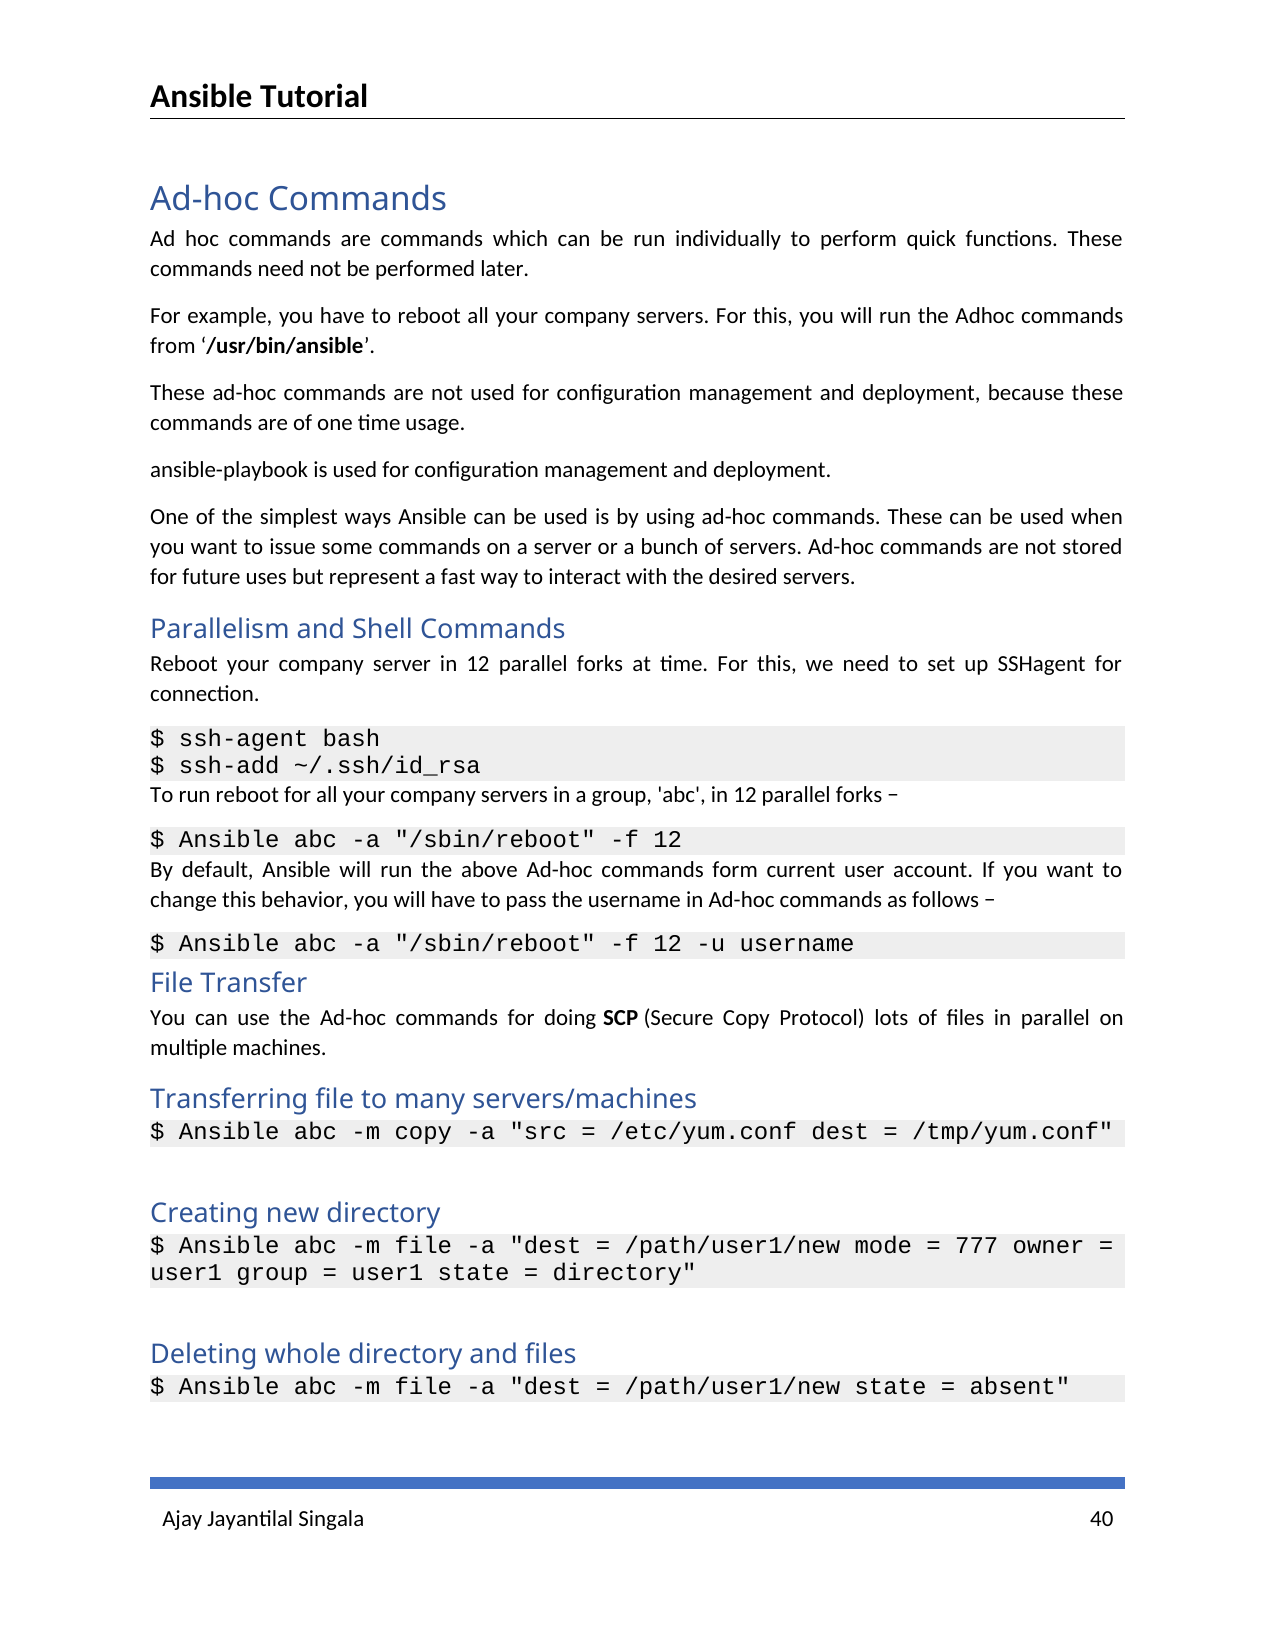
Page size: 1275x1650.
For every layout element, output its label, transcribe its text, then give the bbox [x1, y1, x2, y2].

text ansible-playbook is used for configuration management and deployment. [150, 455, 1125, 483]
text You can use the Ad-hoc commands for doing SCP (Secure Copy Protocol) lots of files in parallel on multiple machines. [150, 1003, 1125, 1061]
text $ Ansible abc -m file -a "dest = /path/user1/new mode = 777 owner = user1 group = user1 state = directory" [150, 1234, 1125, 1288]
text $ ssh-add ~/.ssh/id_rsa [150, 753, 1125, 781]
text $ Ansible abc -a "/sbin/reboot" -f 12 -u username [150, 932, 1125, 959]
text $ Ansible abc -a "/sbin/reboot" -f 12 [150, 827, 1125, 855]
text Ad hoc commands are commands which can be run individually to perform quick functions. These commands need not be performed later. [150, 224, 1125, 282]
text For example, you have to reboot all your company servers. For this, you will run the Adhoc commands from ‘/usr/bin/ansible’. [150, 301, 1125, 359]
subtitle Creating new directory [150, 1194, 1125, 1231]
subtitle Parallelism and Shell Commands [150, 609, 1125, 646]
subtitle Ad-hoc Commands [150, 175, 1125, 220]
text One of the simplest ways Ansible can be used is by using ad-hoc commands. These can be used when you want to issue some commands on a server or a bunch of servers. Ad-hoc commands are not stored for future uses but represent a fast way to interact with the desired servers. [150, 560, 1125, 591]
text $ ssh-agent bash [150, 726, 1125, 753]
text Reboot your company server in 12 parallel forks at time. For this, we need to set up SSHagent for connection. [150, 649, 1125, 707]
subtitle Transferring file to many servers/machines [150, 1080, 1125, 1117]
text To run reboot for all your company servers in a group, 'abc', in 12 parallel forks − [150, 781, 1125, 809]
subtitle File Transfer [150, 963, 1125, 1000]
subtitle Deleting whole directory and files [150, 1335, 1125, 1372]
text These ad-hoc commands are not used for configuration management and deployment, because these commands are of one time usage. [150, 378, 1125, 436]
text By default, Ansible will run the above Ad-hoc commands form current user account. If you want to change this behavior, you will have to pass the username in Ad-hoc commands as follows − [150, 855, 1125, 913]
text $ Ansible abc -m copy -a "src = /etc/yum.conf dest = /tmp/yum.conf" [150, 1120, 1125, 1147]
text $ Ansible abc -m file -a "dest = /path/user1/new state = absent" [150, 1375, 1125, 1402]
